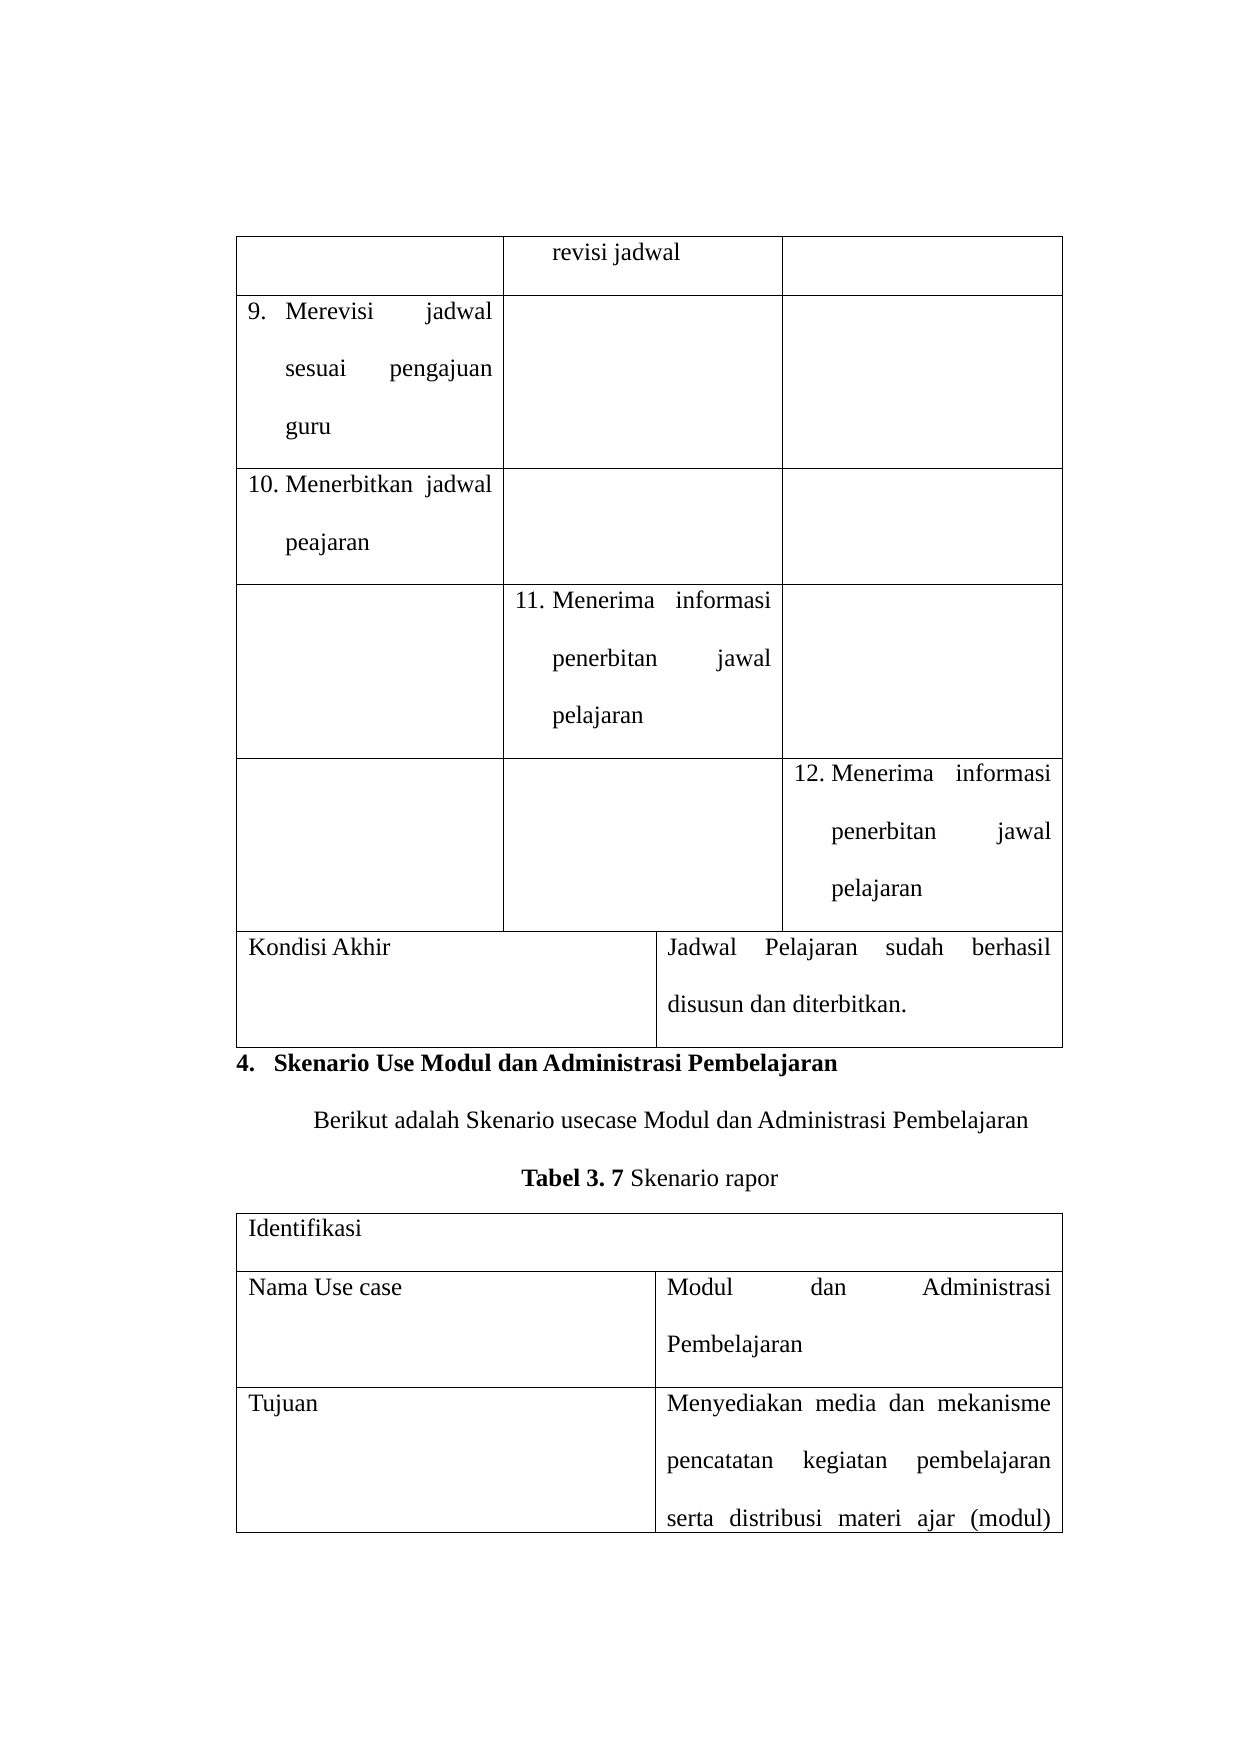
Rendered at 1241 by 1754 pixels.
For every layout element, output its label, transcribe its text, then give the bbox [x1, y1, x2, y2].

table_cell Menerbitkan jadwal peajaran [237, 469, 503, 584]
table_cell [504, 237, 782, 295]
table_cell [783, 585, 1062, 757]
table_cell [237, 585, 503, 757]
table_cell [783, 469, 1062, 584]
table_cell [656, 1388, 1062, 1532]
table_cell Kondisi Akhir [237, 932, 656, 1047]
table_cell [504, 296, 782, 468]
table_cell Menerima informasi penerbitan jawal pelajaran [783, 759, 1062, 931]
table_cell [783, 237, 1062, 295]
text Berikut adalah Skenario usecase Modul dan Administrasi Pembelajaran [236, 1105, 1063, 1134]
text Tabel 3. 7 Skenario rapor [236, 1163, 1063, 1192]
table_cell [783, 296, 1062, 468]
table_cell [237, 237, 503, 295]
table_cell Tujuan [237, 1388, 655, 1532]
table_cell Nama Use case [237, 1272, 655, 1387]
list Skenario Use Modul dan Administrasi Pembelajaran [236, 1048, 1063, 1077]
table_cell Jadwal Pelajaran sudah berhasil disusun dan diterbitkan. [657, 932, 1062, 1047]
table_cell [504, 759, 782, 931]
table_cell Modul dan Administrasi Pembelajaran [656, 1272, 1062, 1387]
table_cell [504, 469, 782, 584]
table_cell Menerima informasi penerbitan jawal pelajaran [504, 585, 782, 757]
table_cell [237, 759, 503, 931]
table_header Identifikasi [237, 1214, 1062, 1271]
table_cell Merevisi jadwal sesuai pengajuan guru [237, 296, 503, 468]
